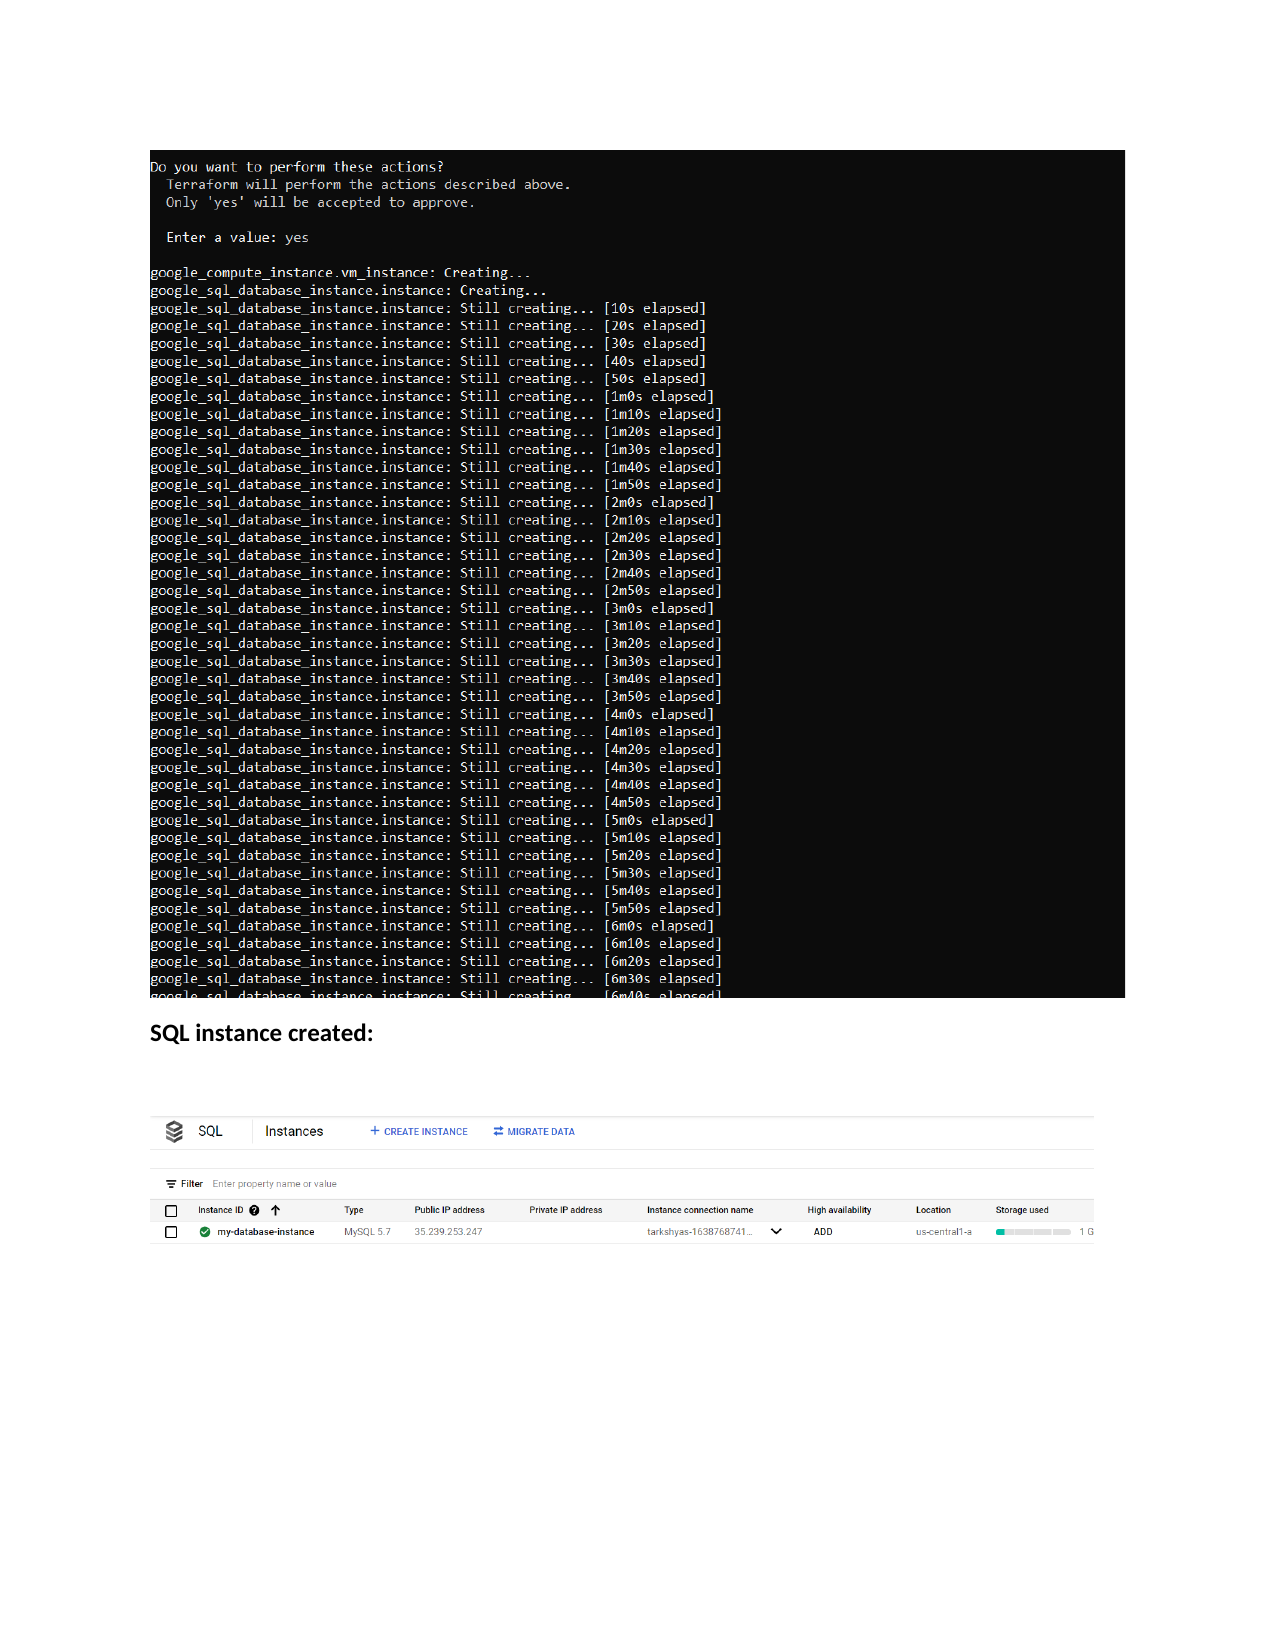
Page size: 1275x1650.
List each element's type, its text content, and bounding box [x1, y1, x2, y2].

text SQL instance created: [150, 1017, 1125, 1047]
picture [150, 1116, 1094, 1426]
picture [150, 150, 1125, 998]
